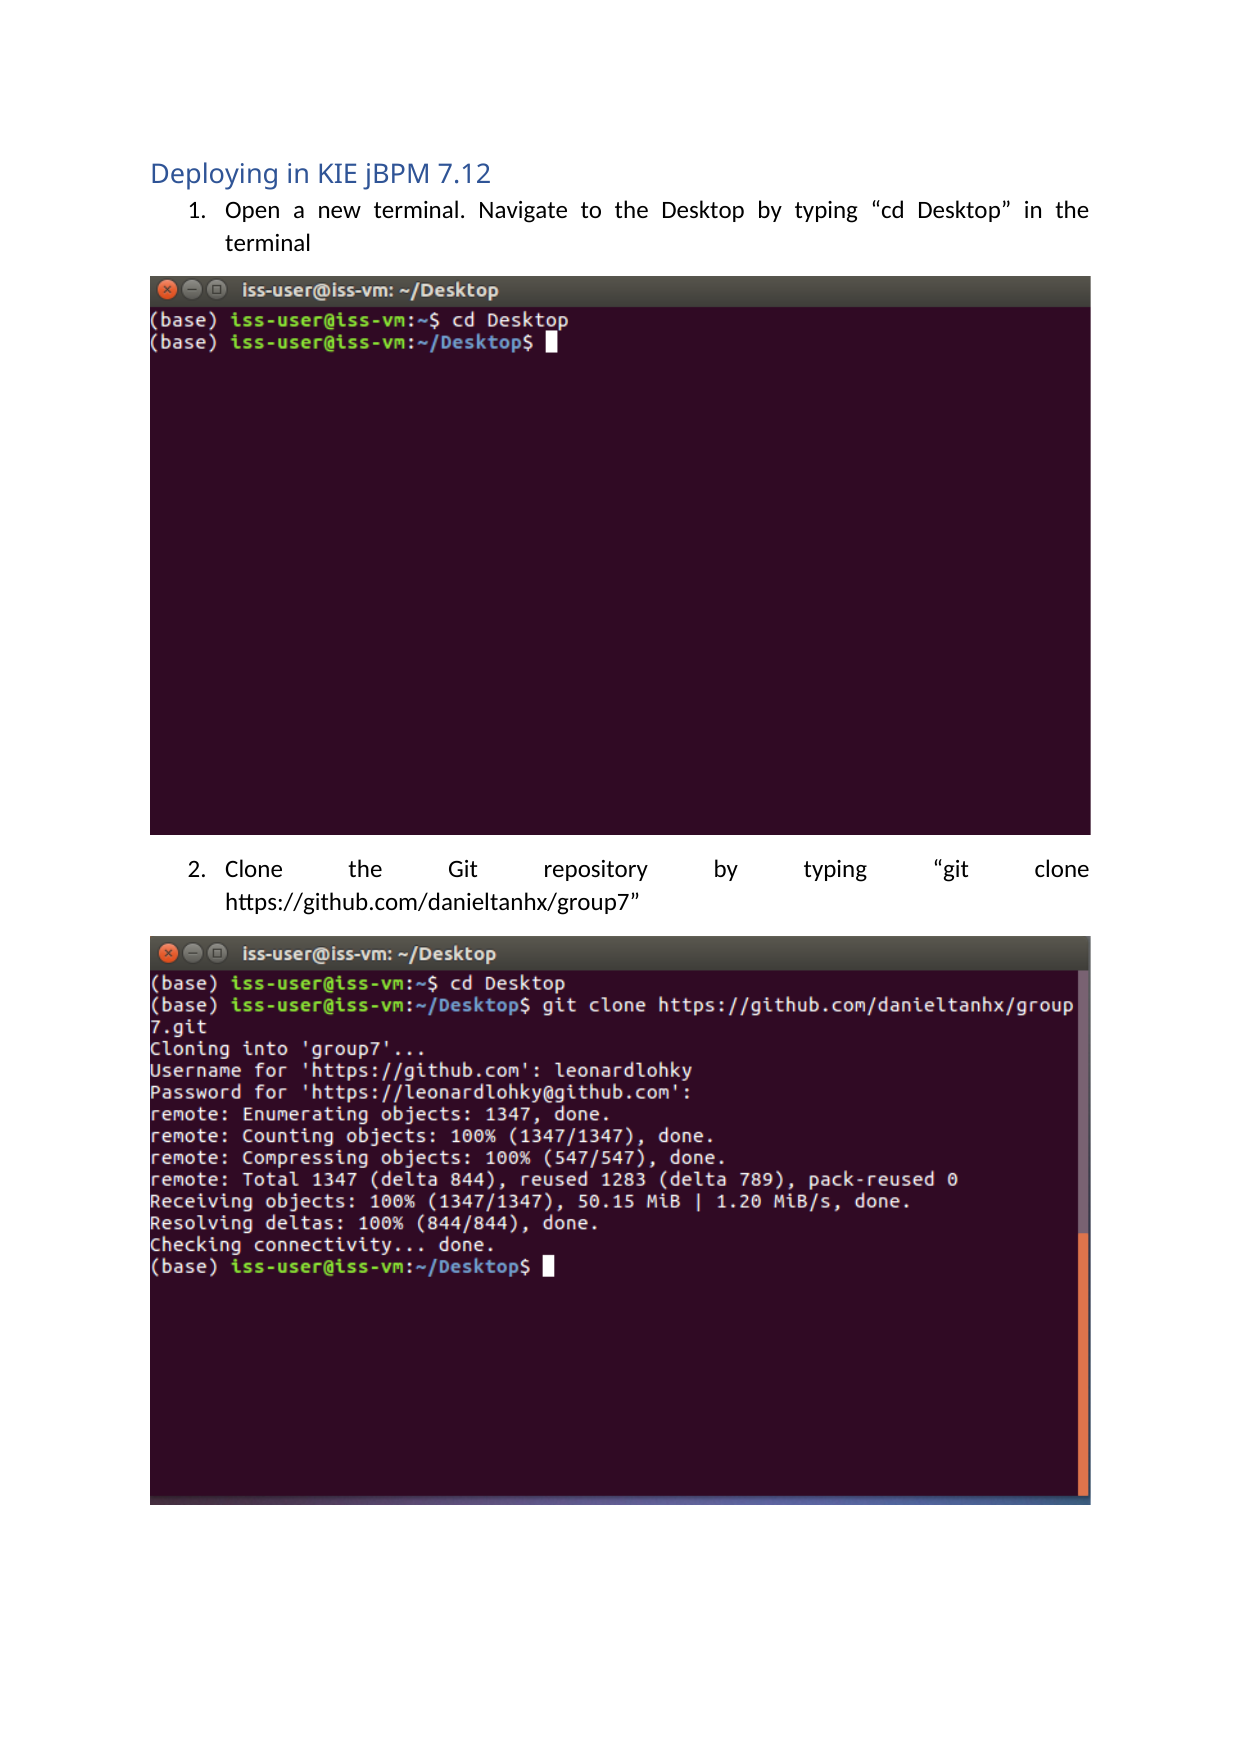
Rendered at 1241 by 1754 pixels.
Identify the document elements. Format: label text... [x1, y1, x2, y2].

picture [150, 276, 1091, 835]
picture [150, 936, 1091, 1505]
subtitle Deploying in KIE jBPM 7.12 [150, 154, 1090, 191]
list Open a new terminal. Navigate to the Desktop by typing “cd Desktop” in the terminal [187, 194, 1090, 257]
list Clone the Git repository by typing “git clone https://github.com/danieltanhx/group7” [187, 854, 1090, 917]
